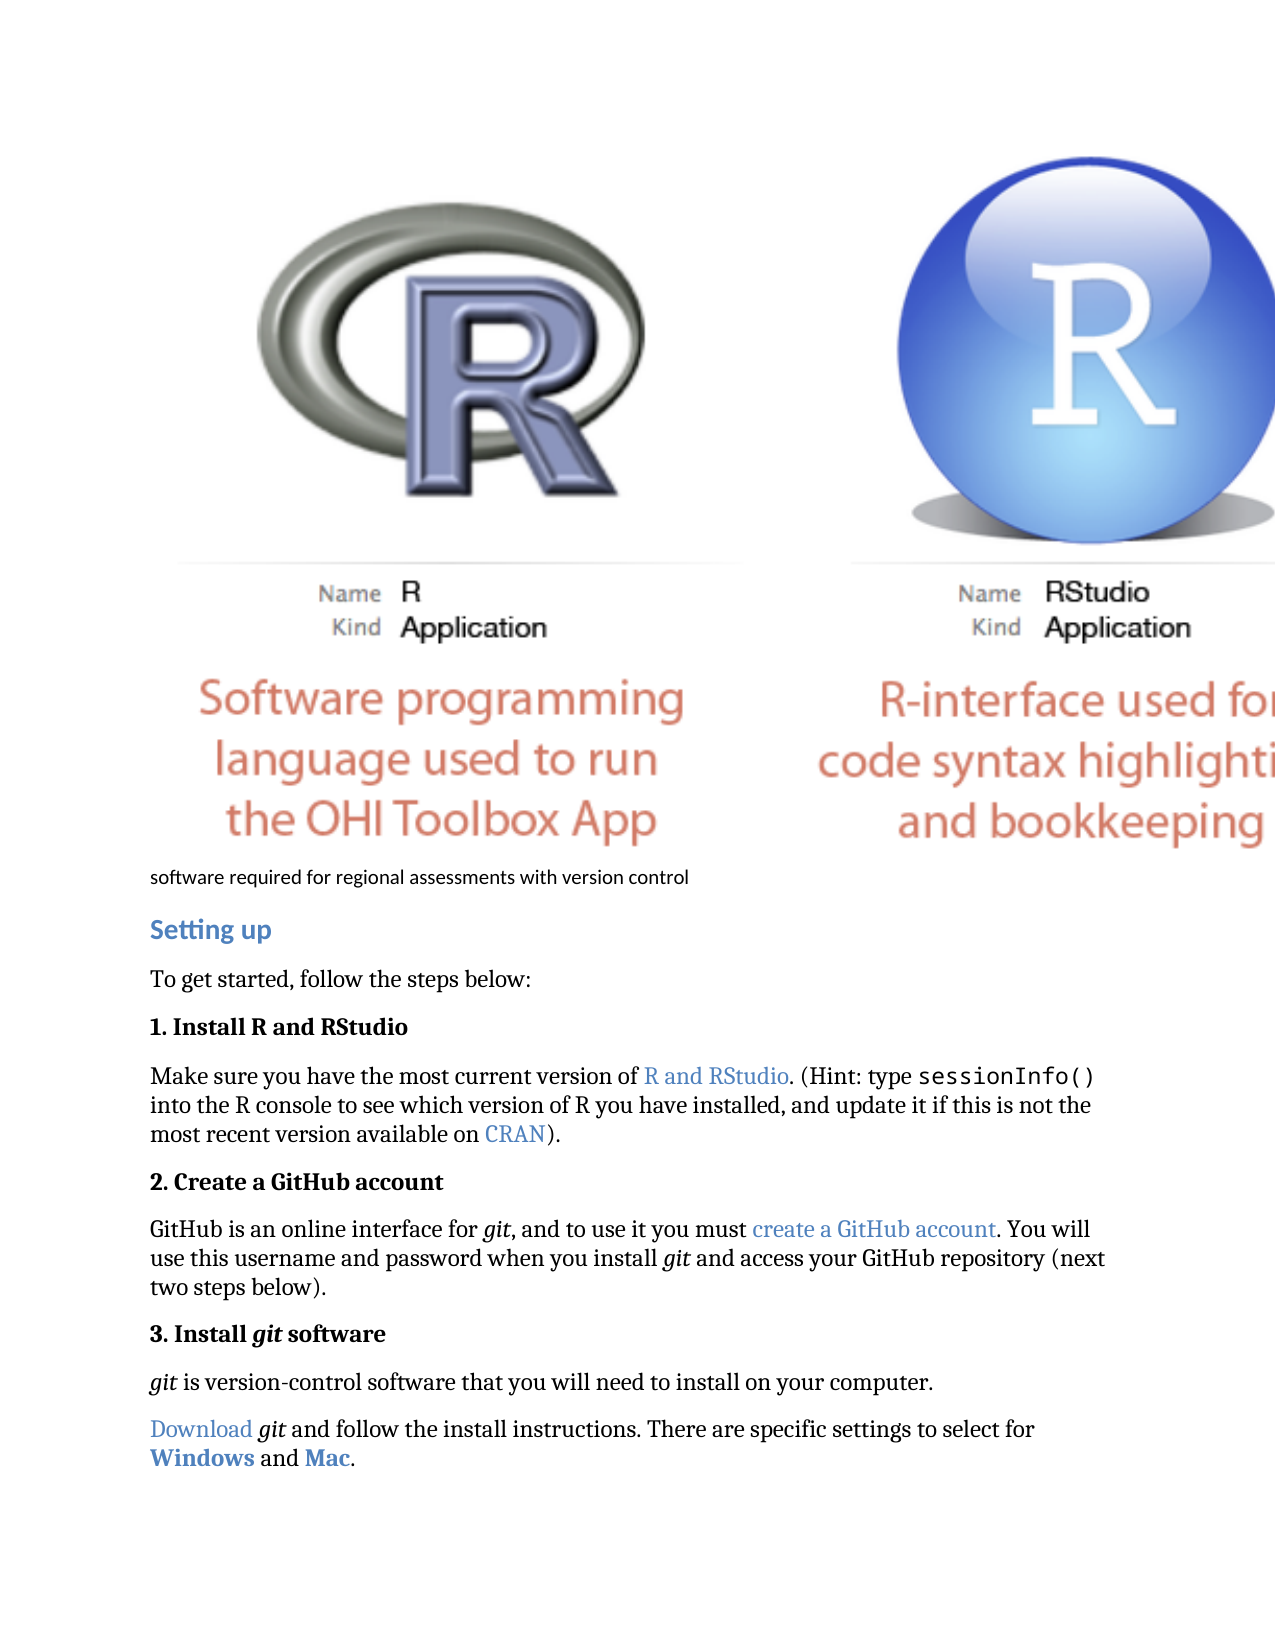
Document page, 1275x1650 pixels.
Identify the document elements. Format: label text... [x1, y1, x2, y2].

text Download git and follow the install instructions. There are specific settings to select for Windows and Mac. [150, 1415, 1125, 1473]
text GitHub is an online interface for git, and to use it you must create a GitHub account. You will use this username and password when you install git and access your GitHub repository (next two steps below). [150, 1215, 1125, 1301]
subtitle Setting up [150, 911, 1125, 946]
text 3. Install git software [150, 1320, 1125, 1349]
text To get started, follow the steps below: [150, 965, 1125, 994]
picture [168, 150, 1275, 855]
text software required for regional assessments with version control [150, 864, 1125, 890]
text Make sure you have the most current version of R and RStudio. (Hint: type sessionInfo() into the R console to see which version of R you have installed, and update it if this is not the most recent version available on CRAN). [150, 1060, 1125, 1149]
text git is version-control software that you will need to install on your computer. [150, 1368, 1125, 1396]
text 2. Create a GitHub account [150, 1168, 1125, 1196]
text 1. Install R and RStudio [150, 1013, 1125, 1041]
